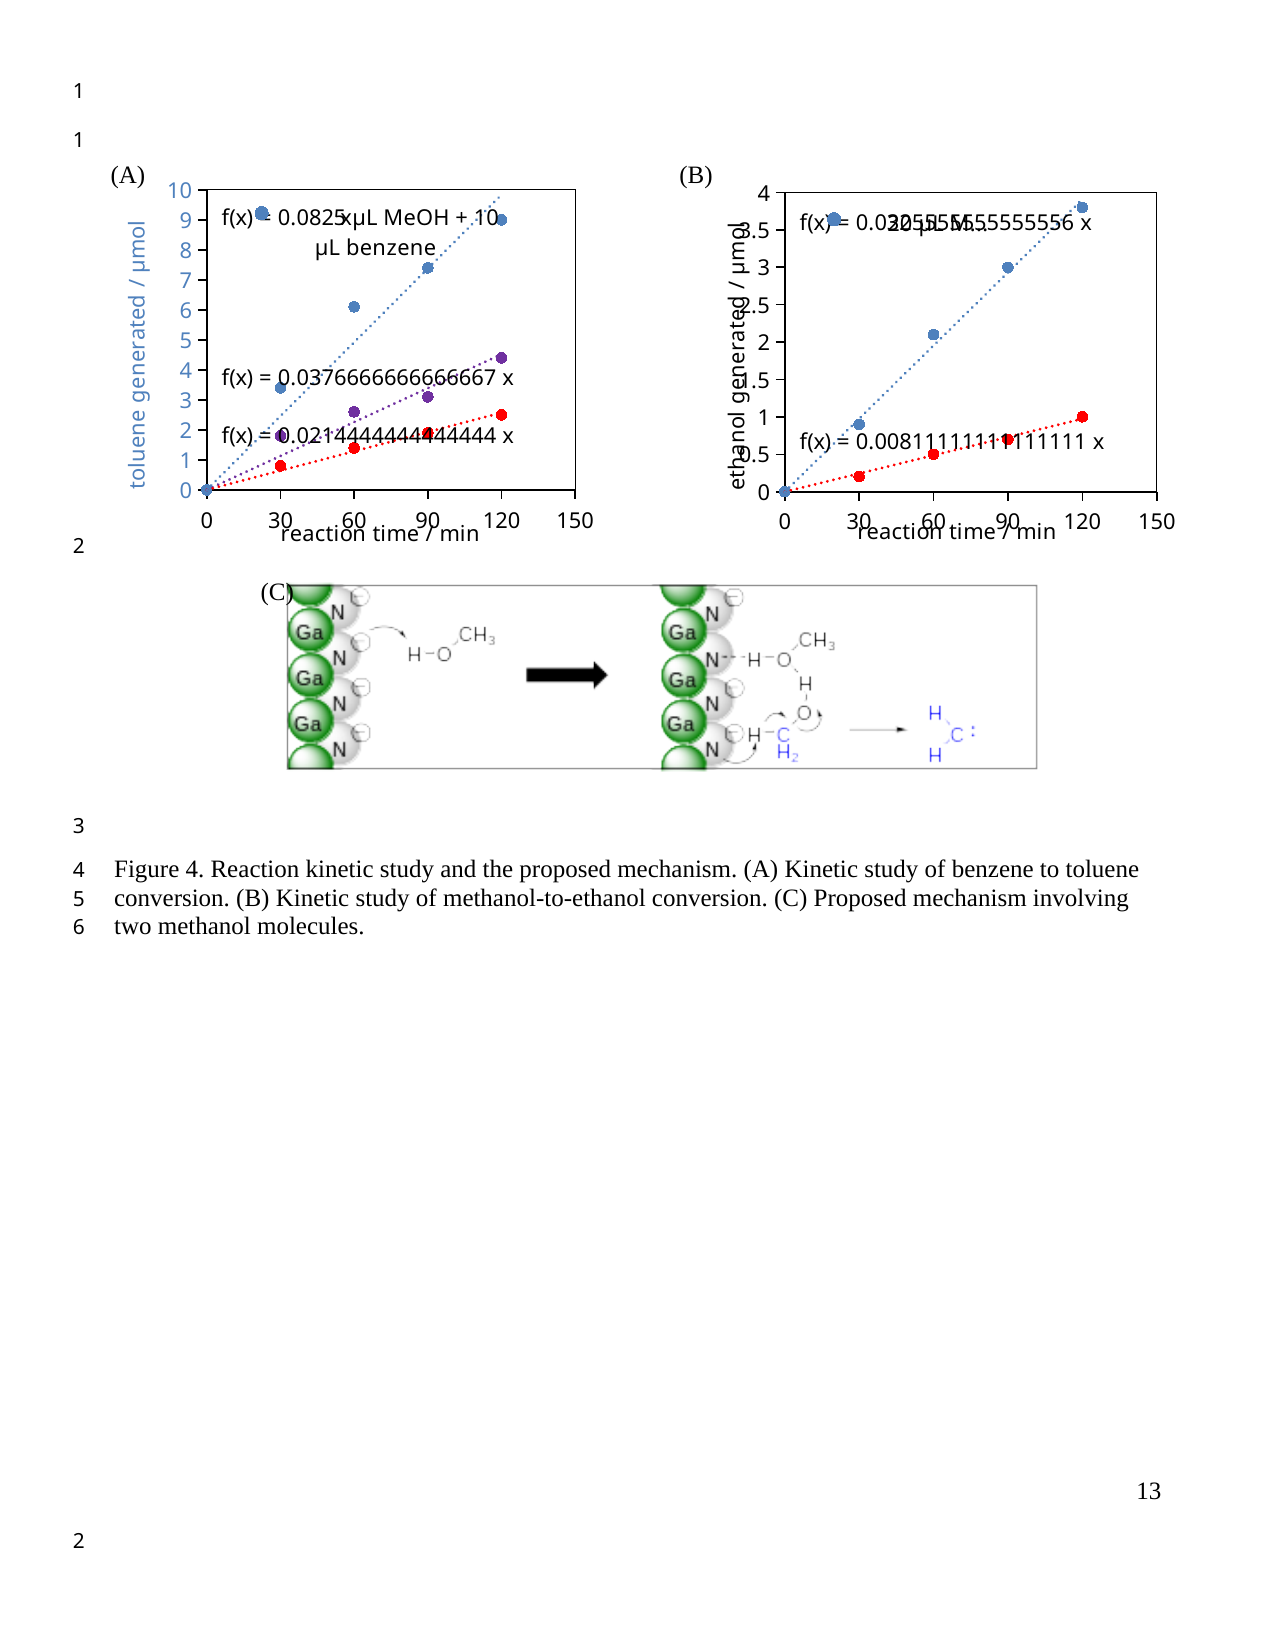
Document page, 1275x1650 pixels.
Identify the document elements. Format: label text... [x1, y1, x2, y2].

text Figure 4. Reaction kinetic study and the proposed mechanism. (A) Kinetic study of benzene to toluene conversion. (B) Kinetic study of methanol-to-ethanol conversion. (C) Proposed mechanism involving two methanol molecules. [114, 854, 1161, 940]
